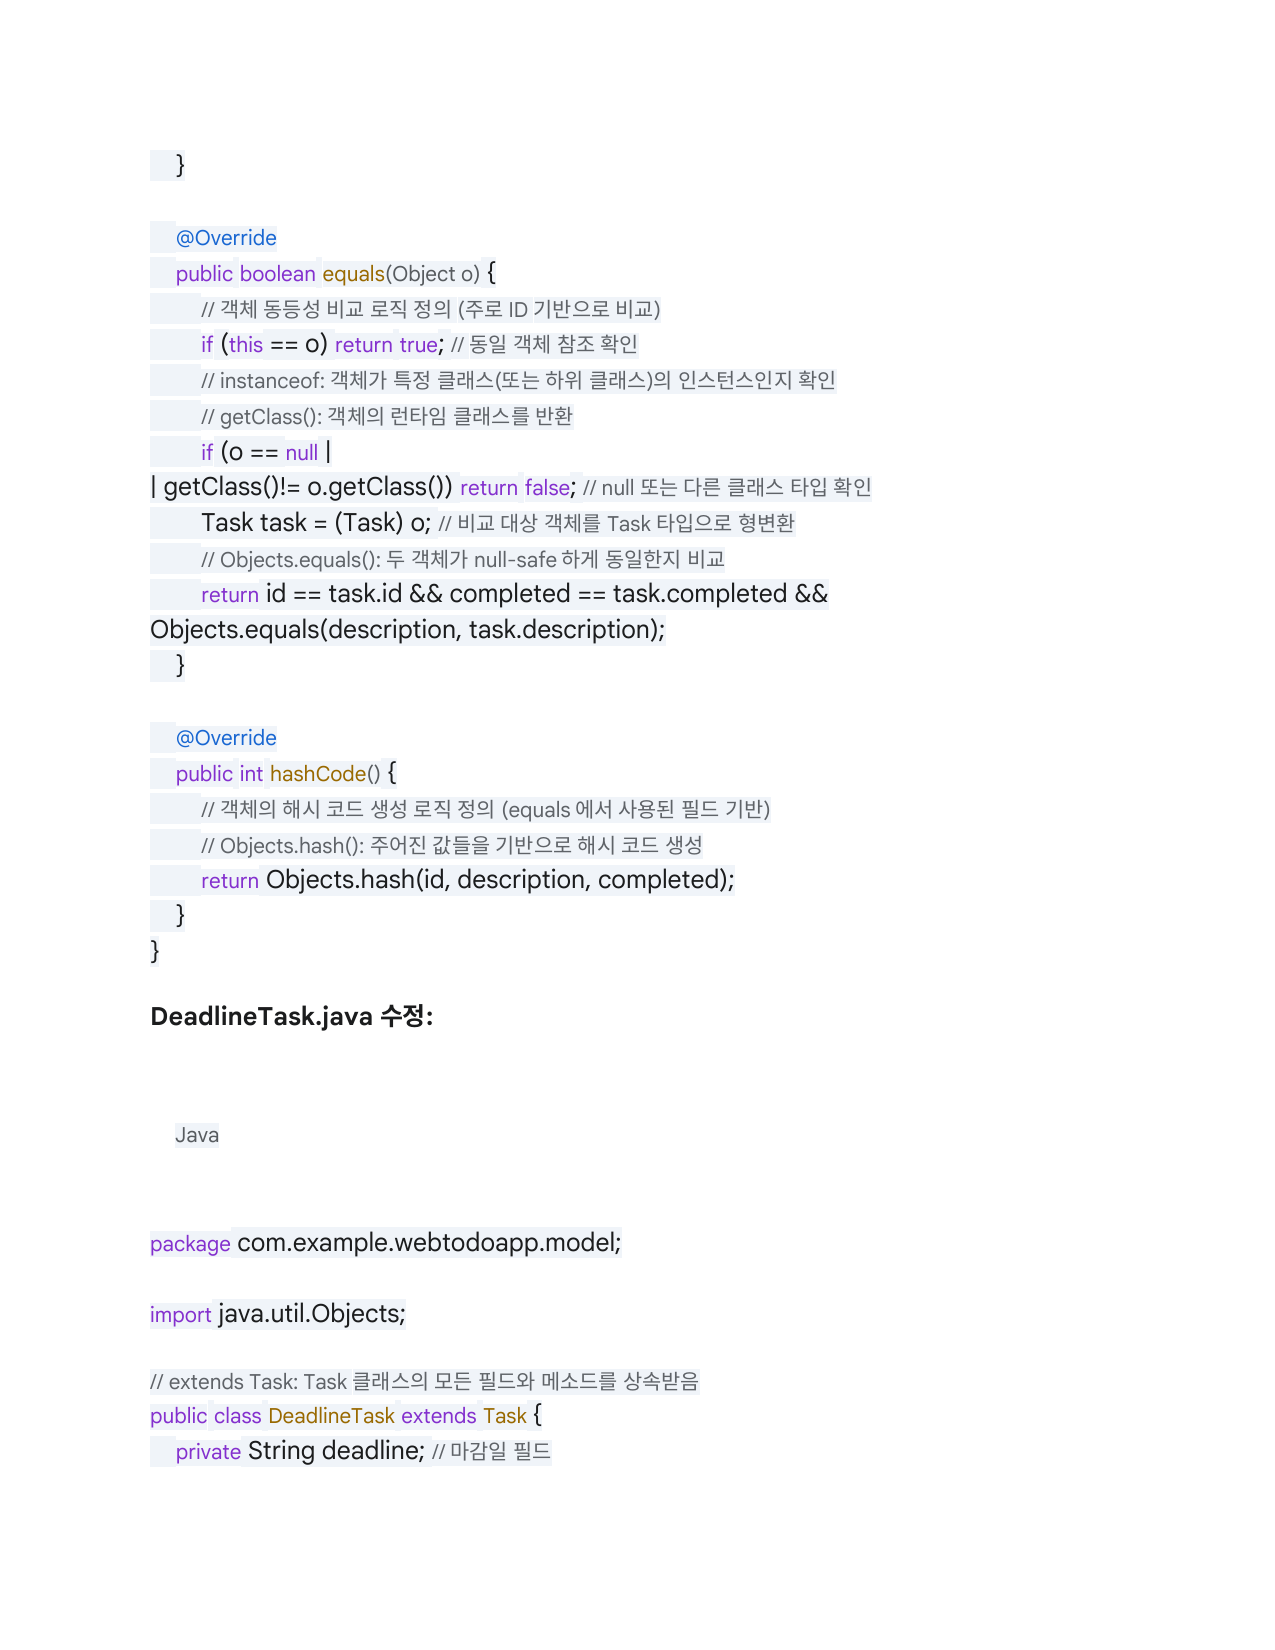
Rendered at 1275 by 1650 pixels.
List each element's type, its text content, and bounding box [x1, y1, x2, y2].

text DeadlineTask.java 수정: [150, 1001, 1125, 1032]
text Java [175, 1122, 1112, 1148]
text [150, 1227, 1125, 1467]
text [150, 150, 1125, 997]
